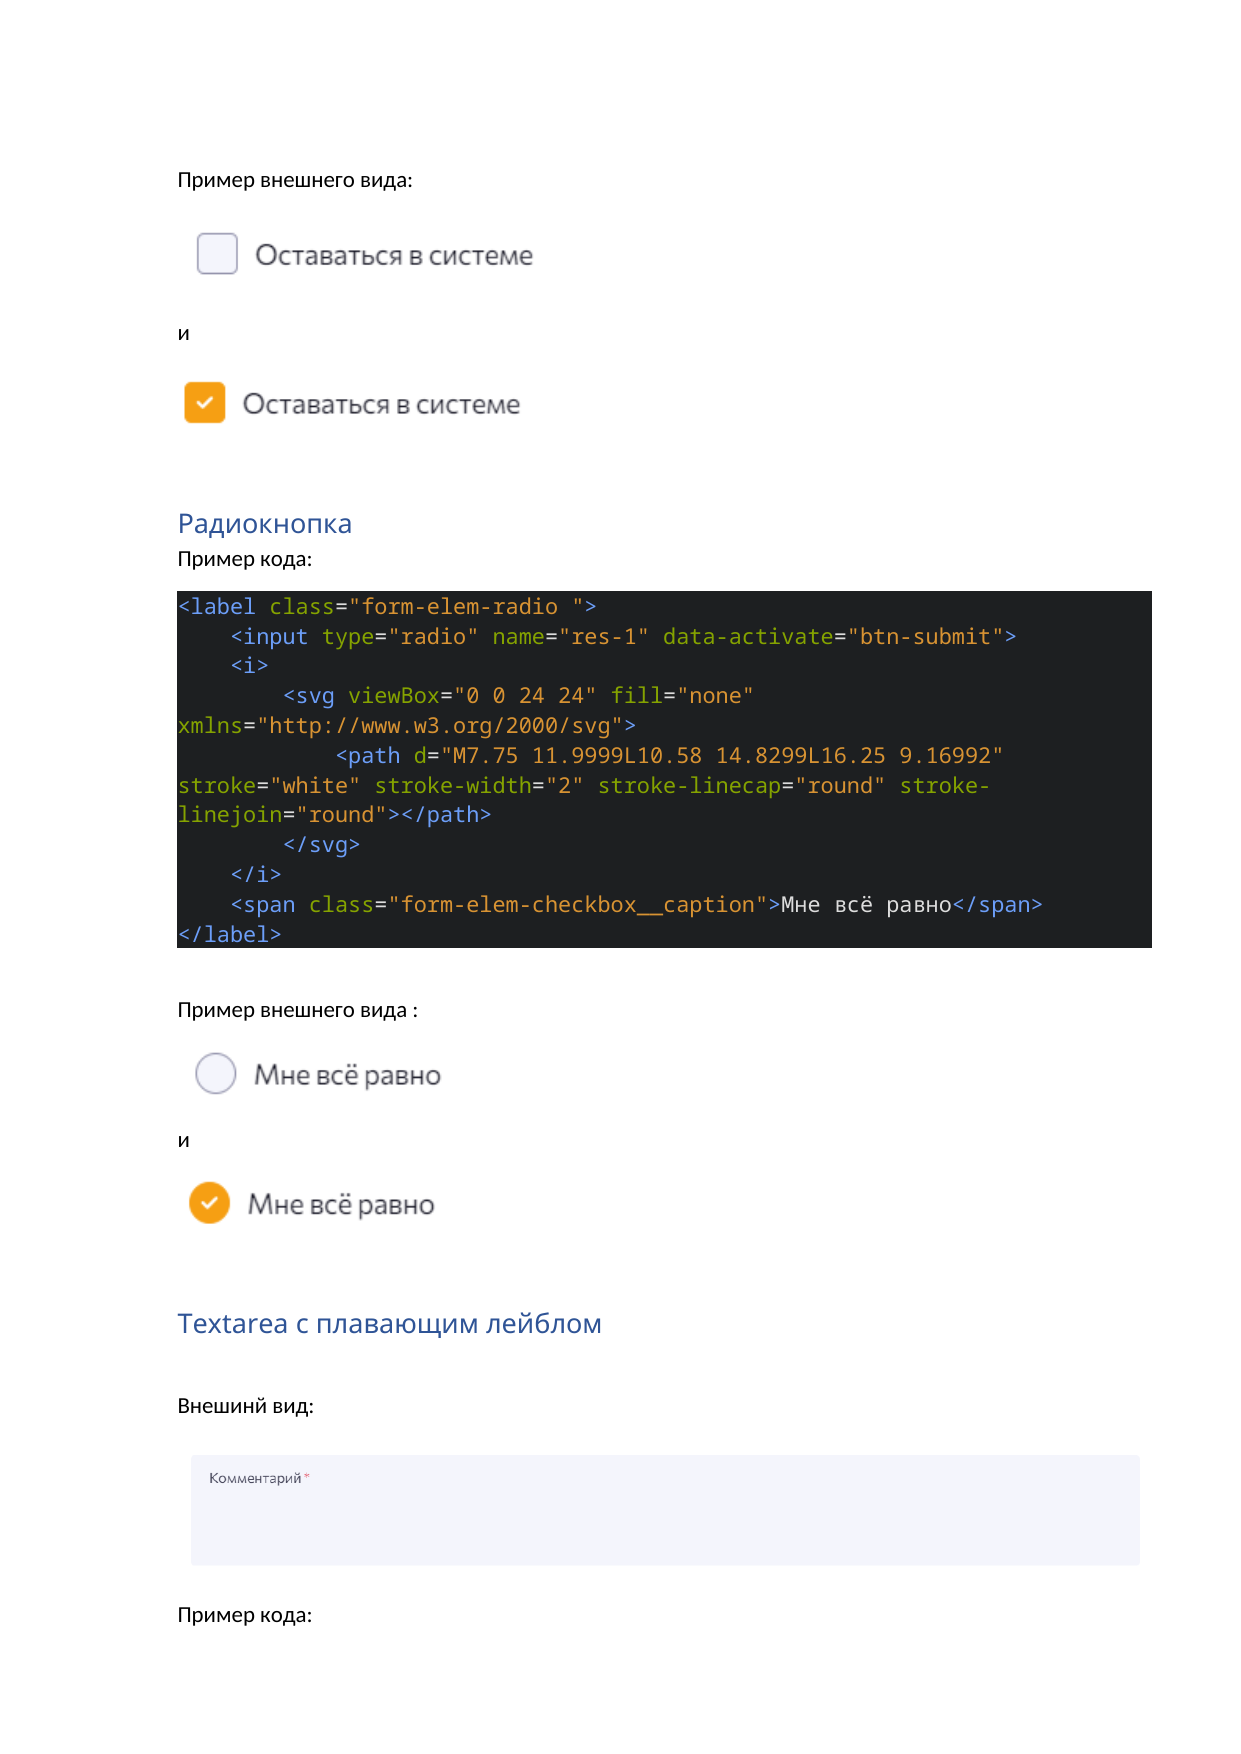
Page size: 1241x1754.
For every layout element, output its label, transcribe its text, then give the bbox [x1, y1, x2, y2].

text Пример внешнего вида : [177, 995, 1152, 1023]
text <i> [177, 651, 1152, 680]
text <input type="radio" name="res-1" data-activate="btn-submit"> [177, 621, 1152, 651]
picture [177, 1042, 476, 1107]
text </i> [177, 859, 1152, 889]
text <span class="form-elem-checkbox__caption">Мне всё равно</span> [177, 889, 1152, 919]
subtitle Радиокнопка [177, 504, 1152, 541]
text <path d="M7.75 11.9999L10.58 14.8299L16.25 9.16992" stroke="white" stroke-width="2" stroke-linecap="round" stroke-linejoin="round"></path> [177, 740, 1152, 829]
picture [177, 365, 543, 439]
text и [177, 1125, 1152, 1153]
subtitle Textarea с плавающим лейблом [177, 1305, 1152, 1342]
text Пример внешнего вида: [177, 165, 1152, 193]
picture [177, 1172, 457, 1240]
text Пример кода: [177, 544, 1152, 572]
text </label> [177, 919, 1152, 948]
picture [177, 211, 559, 300]
text и [177, 318, 1152, 346]
text </svg> [177, 829, 1152, 859]
text Пример кода: [177, 1600, 1152, 1628]
picture [177, 1438, 1152, 1581]
text <label class="form-elem-radio "> [177, 591, 1152, 621]
text Внешинй вид: [177, 1392, 1152, 1419]
text <svg viewBox="0 0 24 24" fill="none" xmlns="http://www.w3.org/2000/svg"> [177, 680, 1152, 740]
